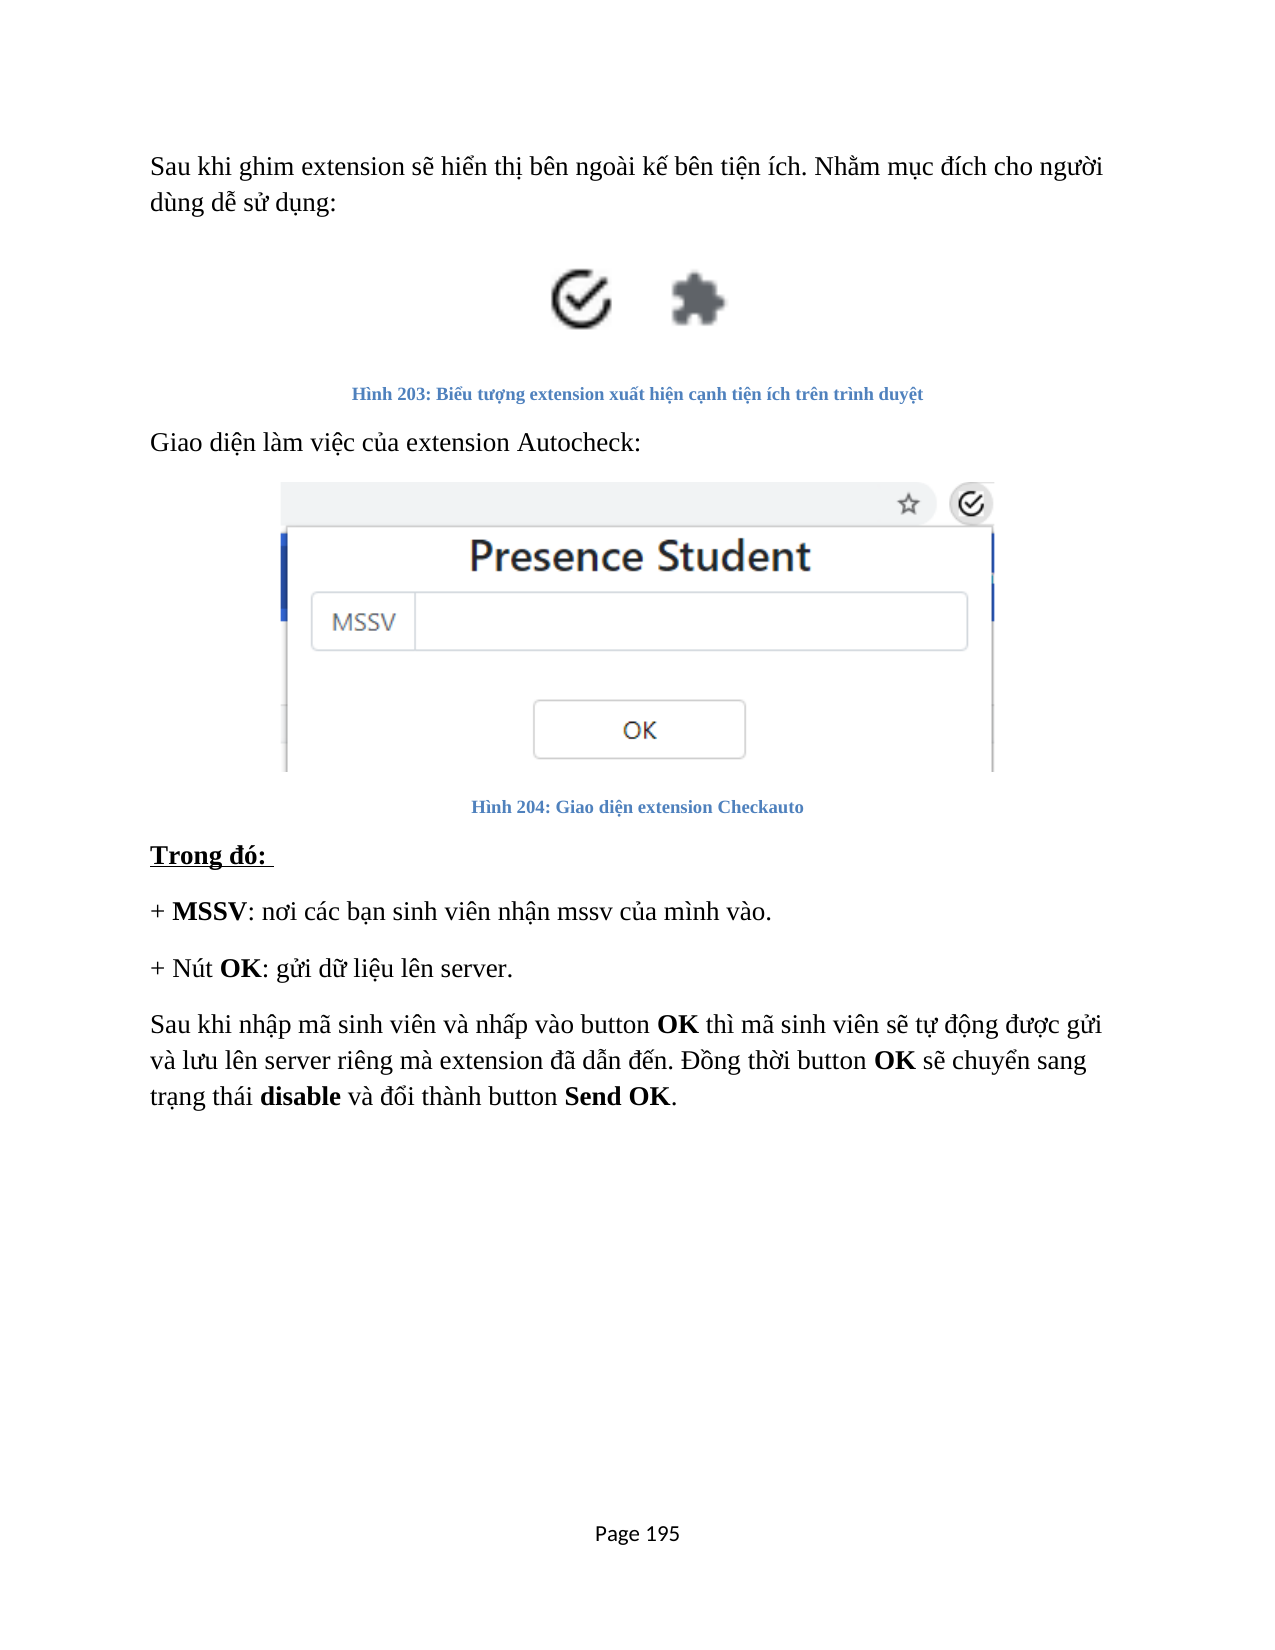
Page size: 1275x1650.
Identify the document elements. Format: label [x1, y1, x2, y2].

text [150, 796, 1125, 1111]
picture [280, 482, 995, 772]
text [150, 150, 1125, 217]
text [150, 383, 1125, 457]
picture [517, 242, 758, 359]
